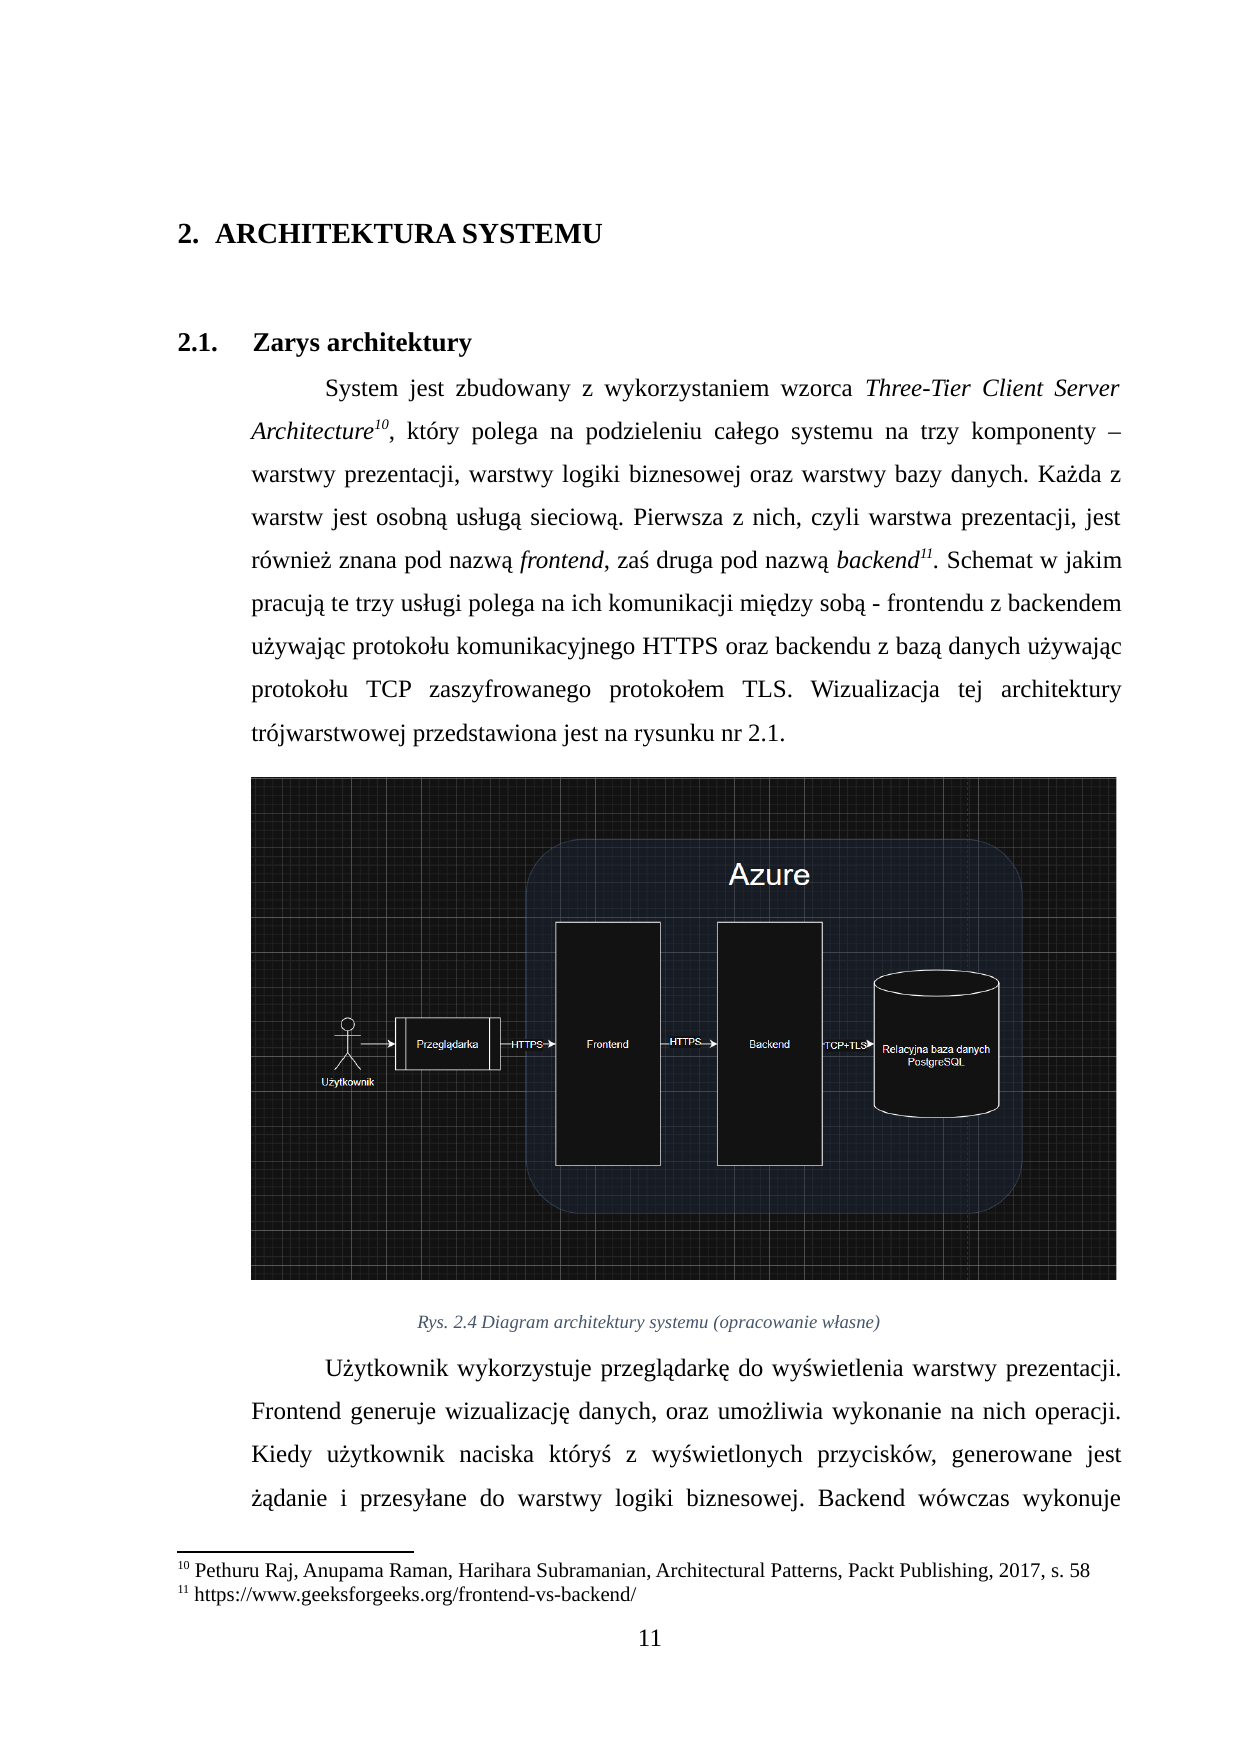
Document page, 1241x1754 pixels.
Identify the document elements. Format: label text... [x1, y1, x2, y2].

picture [251, 777, 1117, 1280]
subtitle ARCHITEKTURA SYSTEMU [177, 216, 1122, 249]
text System jest zbudowany z wykorzystaniem wzorca Three-Tier Client Server Architecture, który polega na podzieleniu całego systemu na trzy komponenty – warstwy prezentacji, warstwy logiki biznesowej oraz warstwy bazy danych. Każda z warstw jest osobną usługą sieciową. Pierwsza z nich, czyli warstwa prezentacji, jest również znana pod nazwą frontend, zaś druga pod nazwą backend. Schemat w jakim pracują te trzy usługi polega na ich komunikacji między sobą - frontendu z backendem używając protokołu komunikacyjnego HTTPS oraz backendu z bazą danych używając protokołu TCP zaszyfrowanego protokołem TLS. Wizualizacja tej architektury trójwarstwowej przedstawiona jest na rysunku nr 2.1. [251, 373, 1122, 746]
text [251, 1353, 1122, 1511]
subtitle Zarys architektury [177, 326, 1122, 357]
